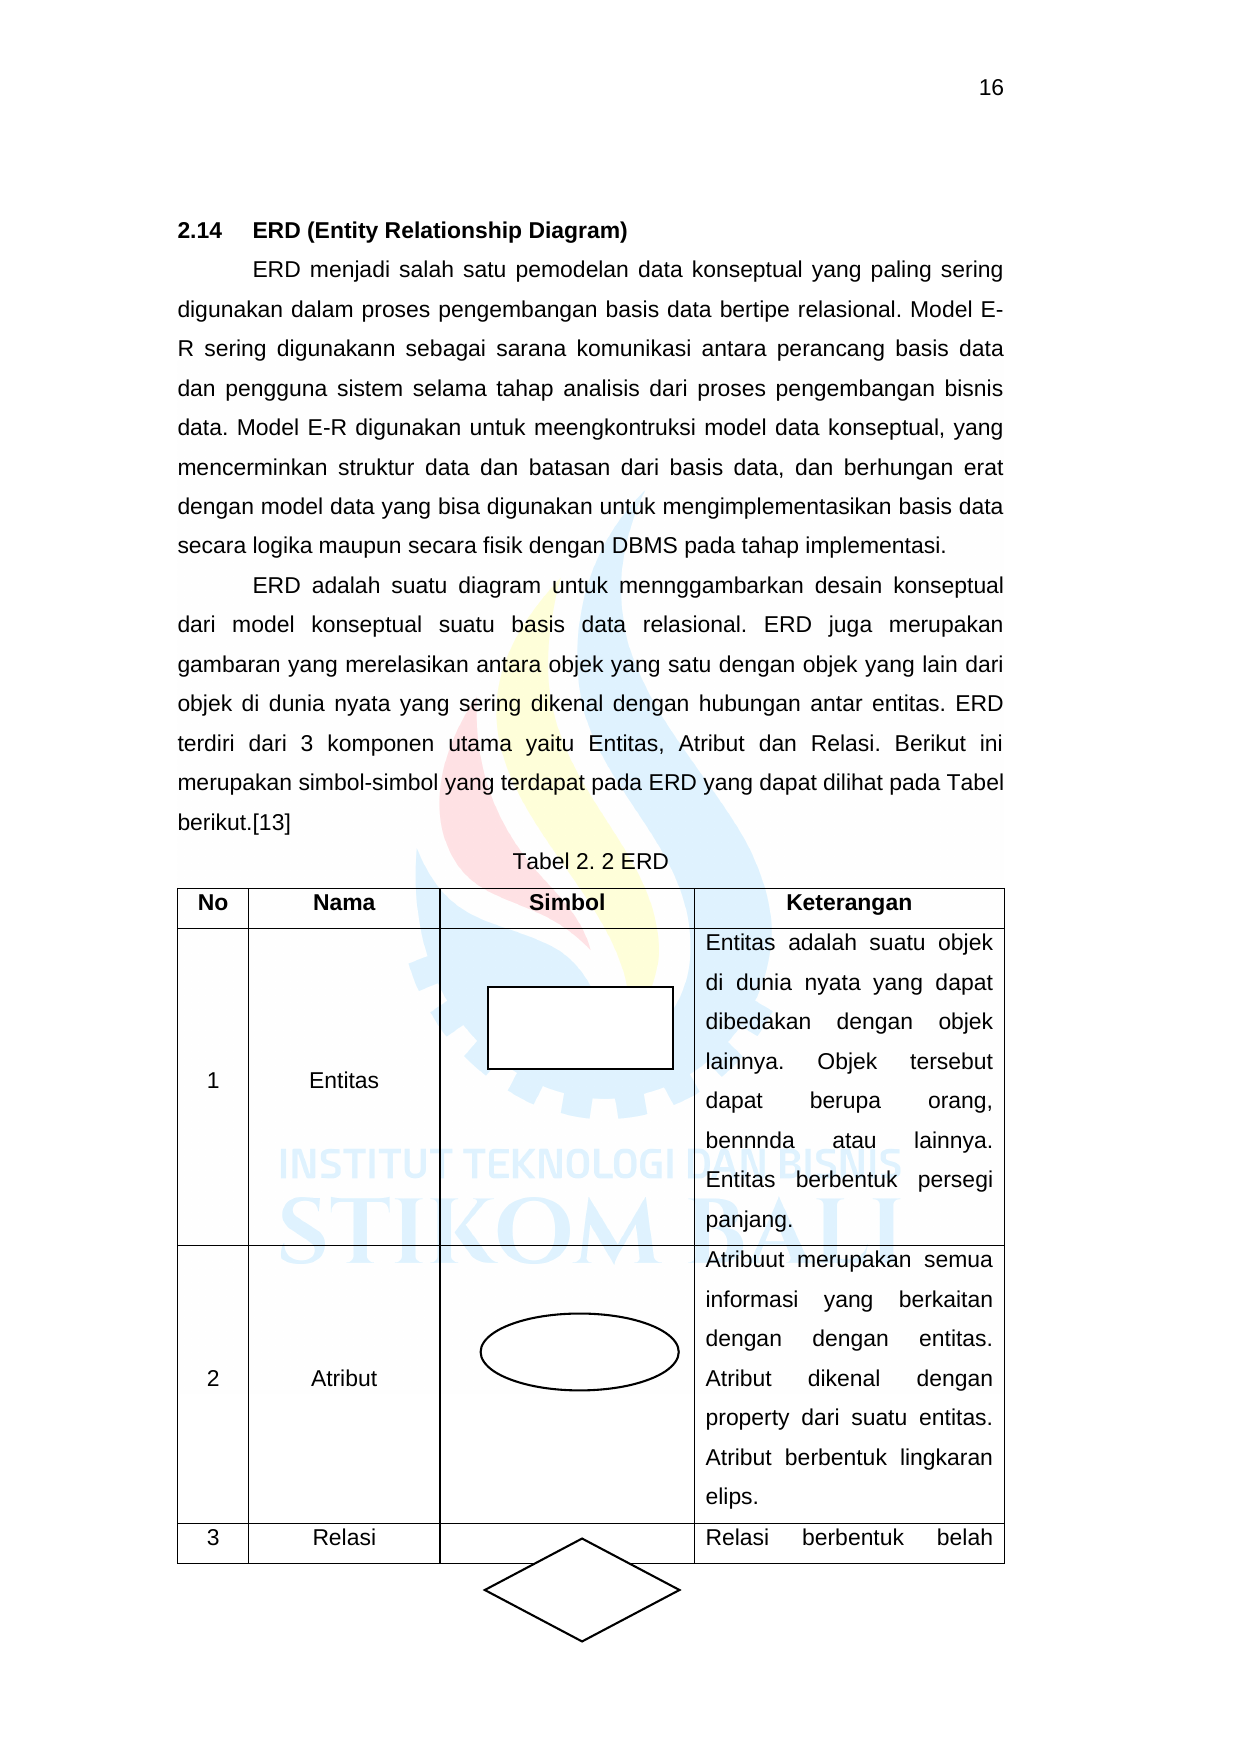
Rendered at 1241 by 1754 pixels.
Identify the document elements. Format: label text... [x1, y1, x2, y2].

table_header No [178, 889, 248, 928]
table_cell [441, 929, 694, 1245]
table_cell Relasi berbentuk belah ketupat yang melambangkan relasi antar entitas atau sering disebut kerelasian. [695, 1524, 1004, 1563]
table_header Keterangan [695, 889, 1004, 928]
table_cell Atribuut merupakan semua informasi yang berkaitan dengan dengan entitas. Atribut dikenal dengan property dari suatu entitas. Atribut berbentuk lingkaran elips. [695, 1246, 1004, 1523]
table_cell [441, 1524, 694, 1563]
table_cell 3 [178, 1524, 248, 1563]
text Tabel 2. 2 ERD [177, 848, 1004, 875]
table_cell Entitas adalah suatu objek di dunia nyata yang dapat dibedakan dengan objek lainnya. Objek tersebut dapat berupa orang, bennnda atau lainnya. Entitas berbentuk persegi panjang. [695, 929, 1004, 1245]
table_cell Atribut [249, 1246, 439, 1523]
table_cell [441, 1246, 694, 1523]
table_header Simbol [441, 889, 694, 928]
table_cell 2 [178, 1246, 248, 1523]
table_header Nama [249, 889, 439, 928]
text ERD adalah suatu diagram untuk mennggambarkan desain konseptual dari model konseptual suatu basis data relasional. ERD juga merupakan gambaran yang merelasikan antara objek yang satu dengan objek yang lain dari objek di dunia nyata yang sering dikenal dengan hubungan antar entitas. ERD terdiri dari 3 komponen utama yaitu Entitas, Atribut dan Relasi. Berikut ini merupakan simbol-simbol yang terdapat pada ERD yang dapat dilihat pada Tabel berikut.[13] [177, 572, 1004, 835]
table_cell 1 [178, 929, 248, 1245]
table_cell Entitas [249, 929, 439, 1245]
subtitle ERD (Entity Relationship Diagram) [177, 217, 1004, 243]
text ERD menjadi salah satu pemodelan data konseptual yang paling sering digunakan dalam proses pengembangan basis data bertipe relasional. Model E-R sering digunakann sebagai sarana komunikasi antara perancang basis data dan pengguna sistem selama tahap analisis dari proses pengembangan bisnis data. Model E-R digunakan untuk meengkontruksi model data konseptual, yang mencerminkan struktur data dan batasan dari basis data, dan berhungan erat dengan model data yang bisa digunakan untuk mengimplementasikan basis data secara logika maupun secara fisik dengan DBMS pada tahap implementasi. [177, 256, 1004, 559]
table_cell Relasi [249, 1524, 439, 1563]
